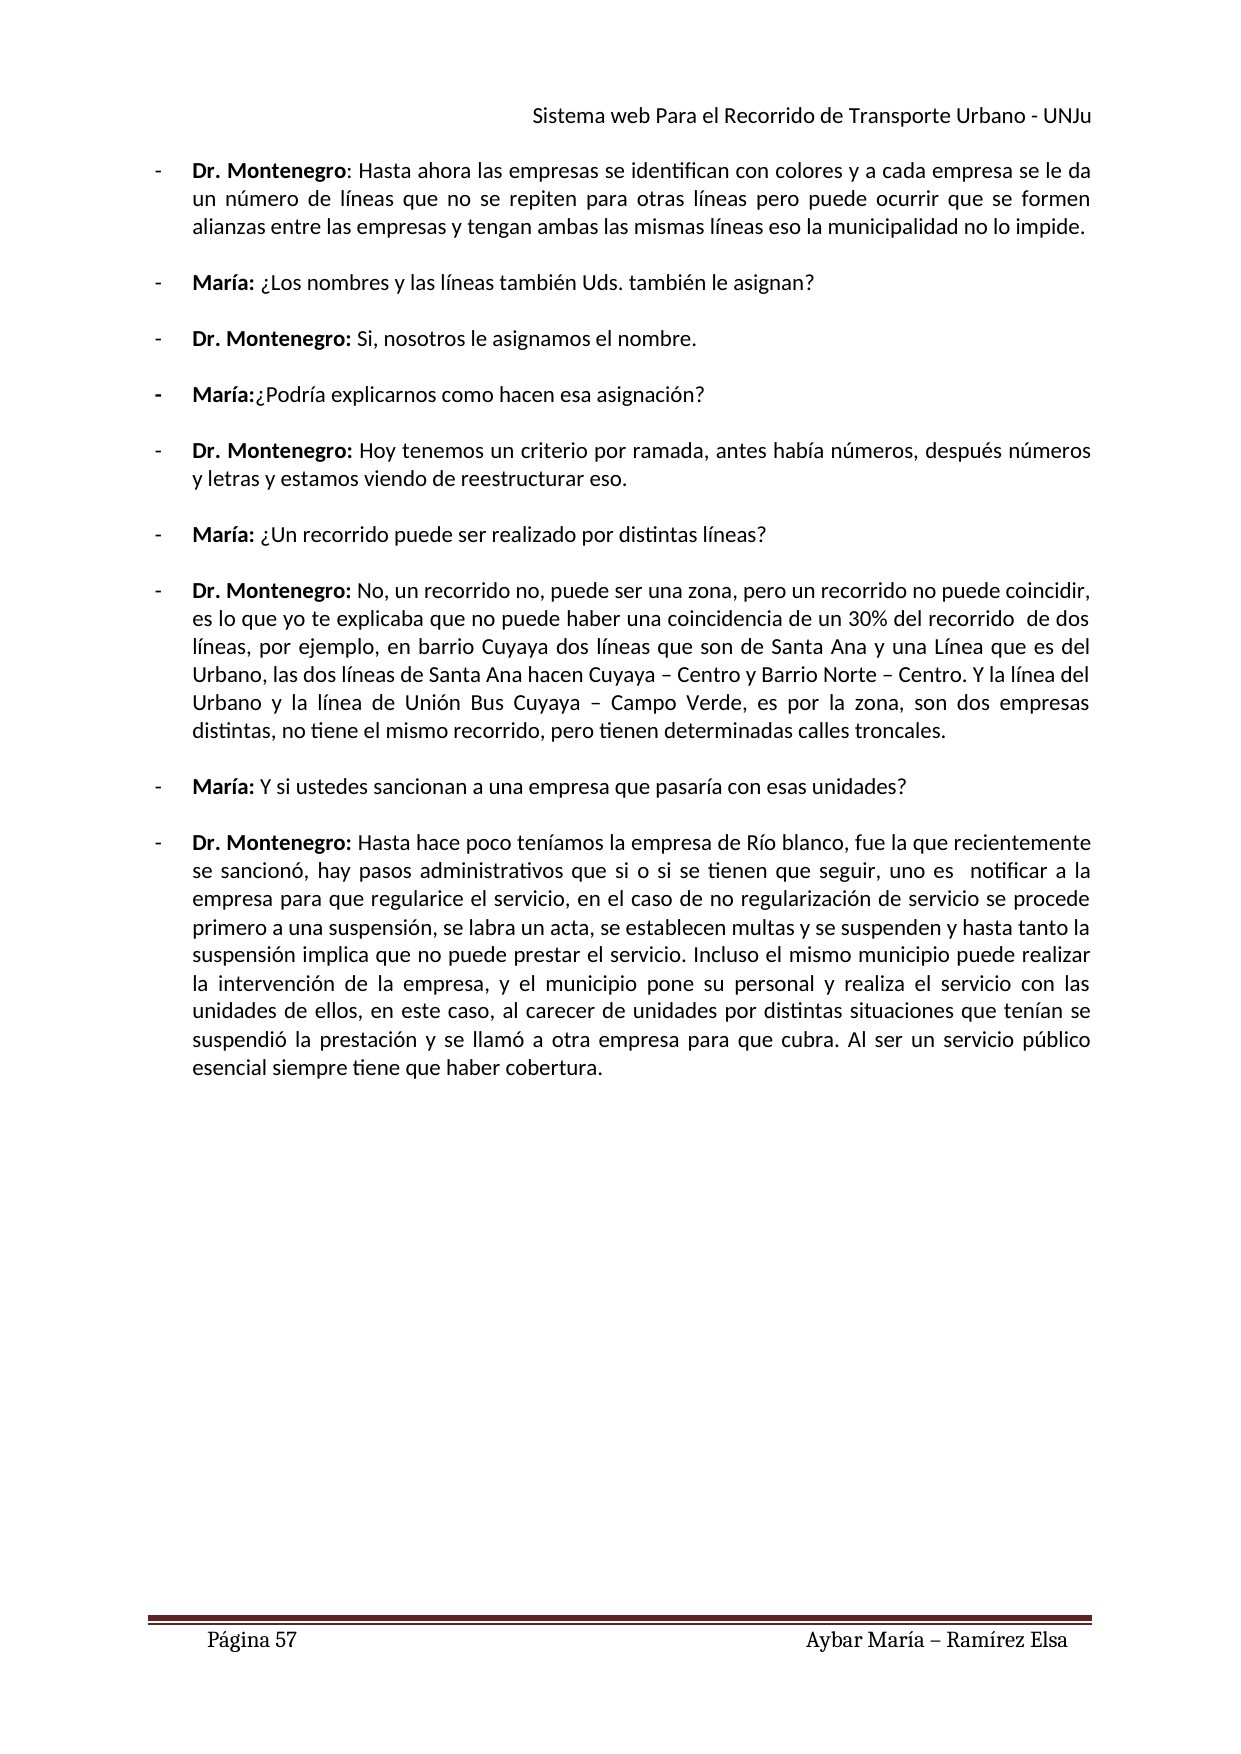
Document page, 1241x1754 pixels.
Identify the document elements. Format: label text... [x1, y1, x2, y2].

list María:¿Podría explicarnos como hacen esa asignación? [154, 380, 1092, 408]
list Dr. Montenegro: No, un recorrido no, puede ser una zona, pero un recorrido no puede coincidir, es lo que yo te explicaba que no puede haber una coincidencia de un 30% del recorrido de dos líneas, por ejemplo, en barrio Cuyaya dos líneas que son de Santa Ana y una Línea que es del Urbano, las dos líneas de Santa Ana hacen Cuyaya – Centro y Barrio Norte – Centro. Y la línea del Urbano y la línea de Unión Bus Cuyaya – Campo Verde, es por la zona, son dos empresas distintas, no tiene el mismo recorrido, pero tienen determinadas calles troncales. [154, 576, 1092, 744]
list María: ¿Un recorrido puede ser realizado por distintas líneas? [154, 520, 1092, 548]
list Dr. Montenegro: Hasta ahora las empresas se identifican con colores y a cada empresa se le da un número de líneas que no se repiten para otras líneas pero puede ocurrir que se formen alianzas entre las empresas y tengan ambas las mismas líneas eso la municipalidad no lo impide. [154, 156, 1092, 240]
list Dr. Montenegro: Si, nosotros le asignamos el nombre. [154, 324, 1092, 352]
list Dr. Montenegro: Hoy tenemos un criterio por ramada, antes había números, después números y letras y estamos viendo de reestructurar eso. [154, 436, 1092, 492]
list Dr. Montenegro: Hasta hace poco teníamos la empresa de Río blanco, fue la que recientemente se sancionó, hay pasos administrativos que si o si se tienen que seguir, uno es notificar a la empresa para que regularice el servicio, en el caso de no regularización de servicio se procede primero a una suspensión, se labra un acta, se establecen multas y se suspenden y hasta tanto la suspensión implica que no puede prestar el servicio. Incluso el mismo municipio puede realizar la intervención de la empresa, y el municipio pone su personal y realiza el servicio con las unidades de ellos, en este caso, al carecer de unidades por distintas situaciones que tenían se suspendió la prestación y se llamó a otra empresa para que cubra. Al ser un servicio público esencial siempre tiene que haber cobertura. [154, 828, 1092, 1081]
list María: ¿Los nombres y las líneas también Uds. también le asignan? [154, 268, 1092, 296]
list María: Y si ustedes sancionan a una empresa que pasaría con esas unidades? [154, 772, 1092, 801]
